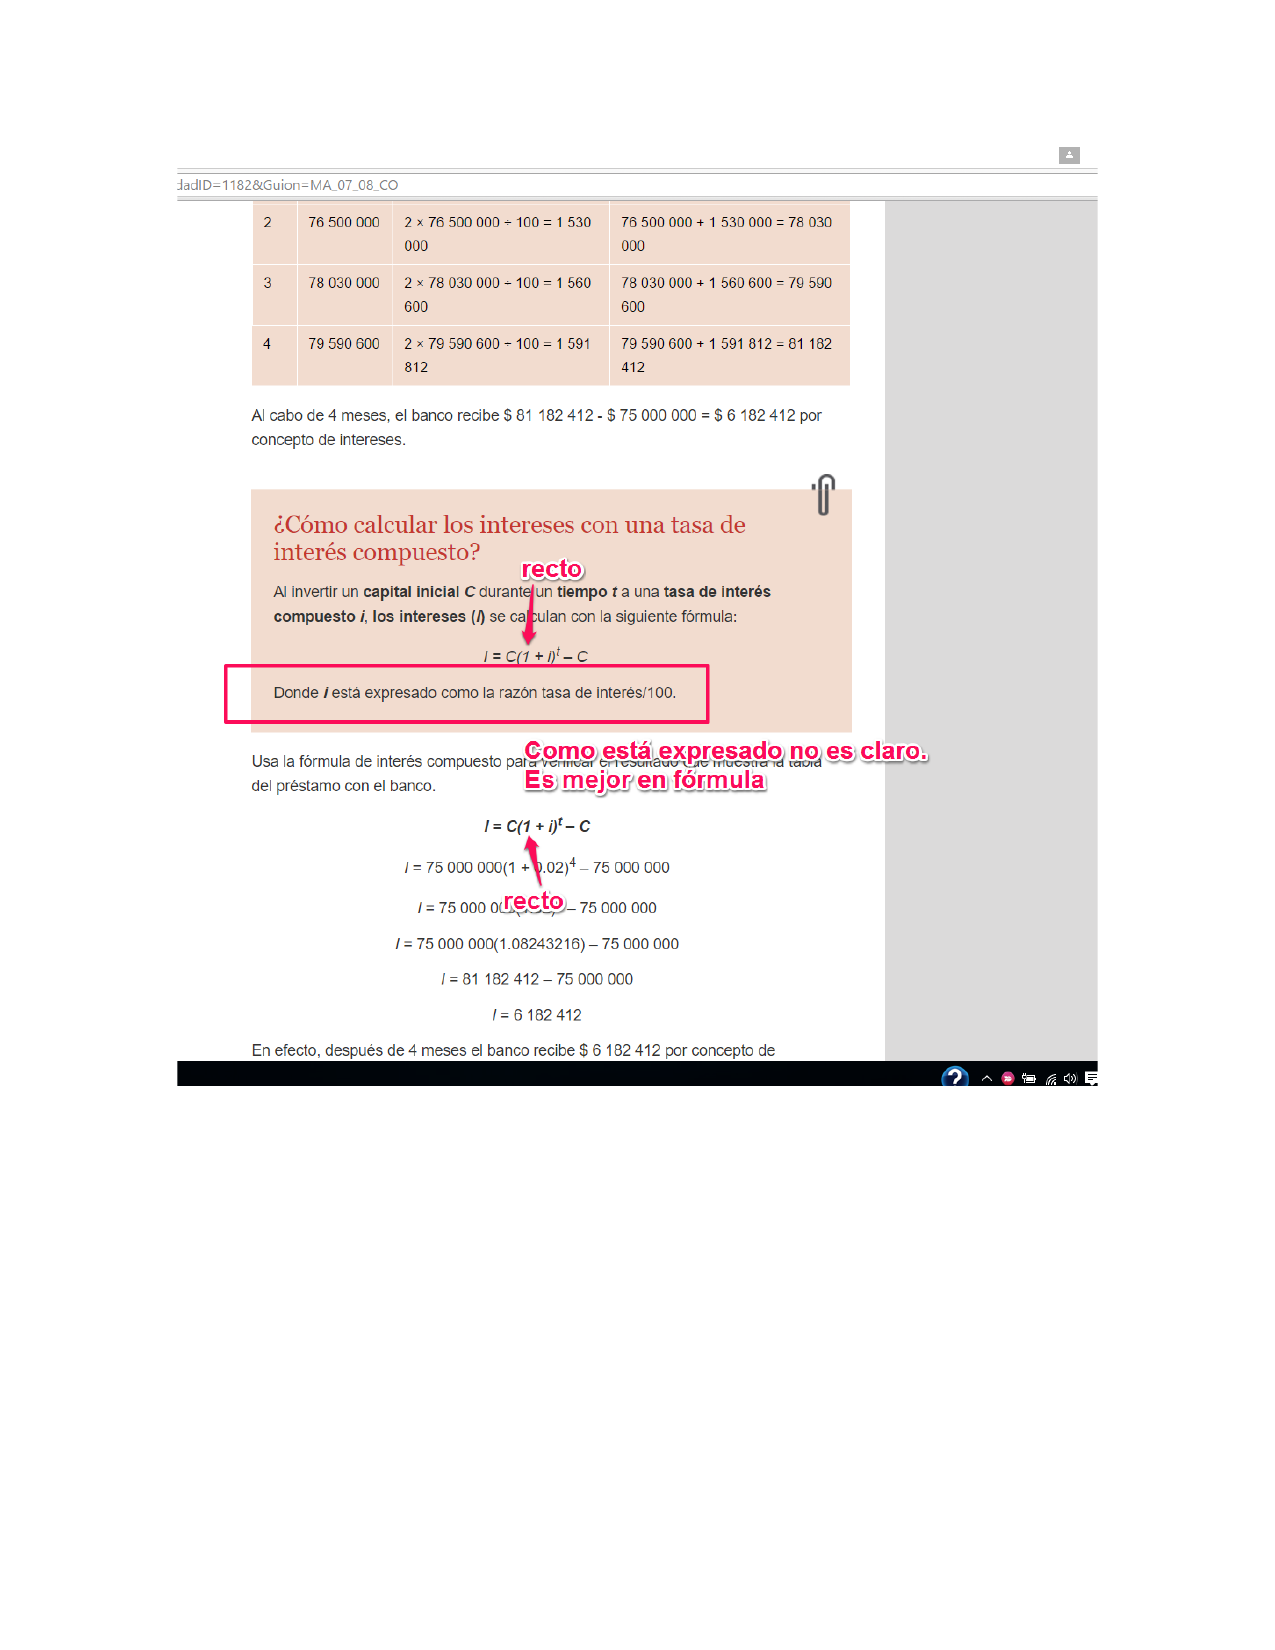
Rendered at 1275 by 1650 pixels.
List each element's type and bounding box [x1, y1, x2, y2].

picture [177, 147, 1098, 1086]
